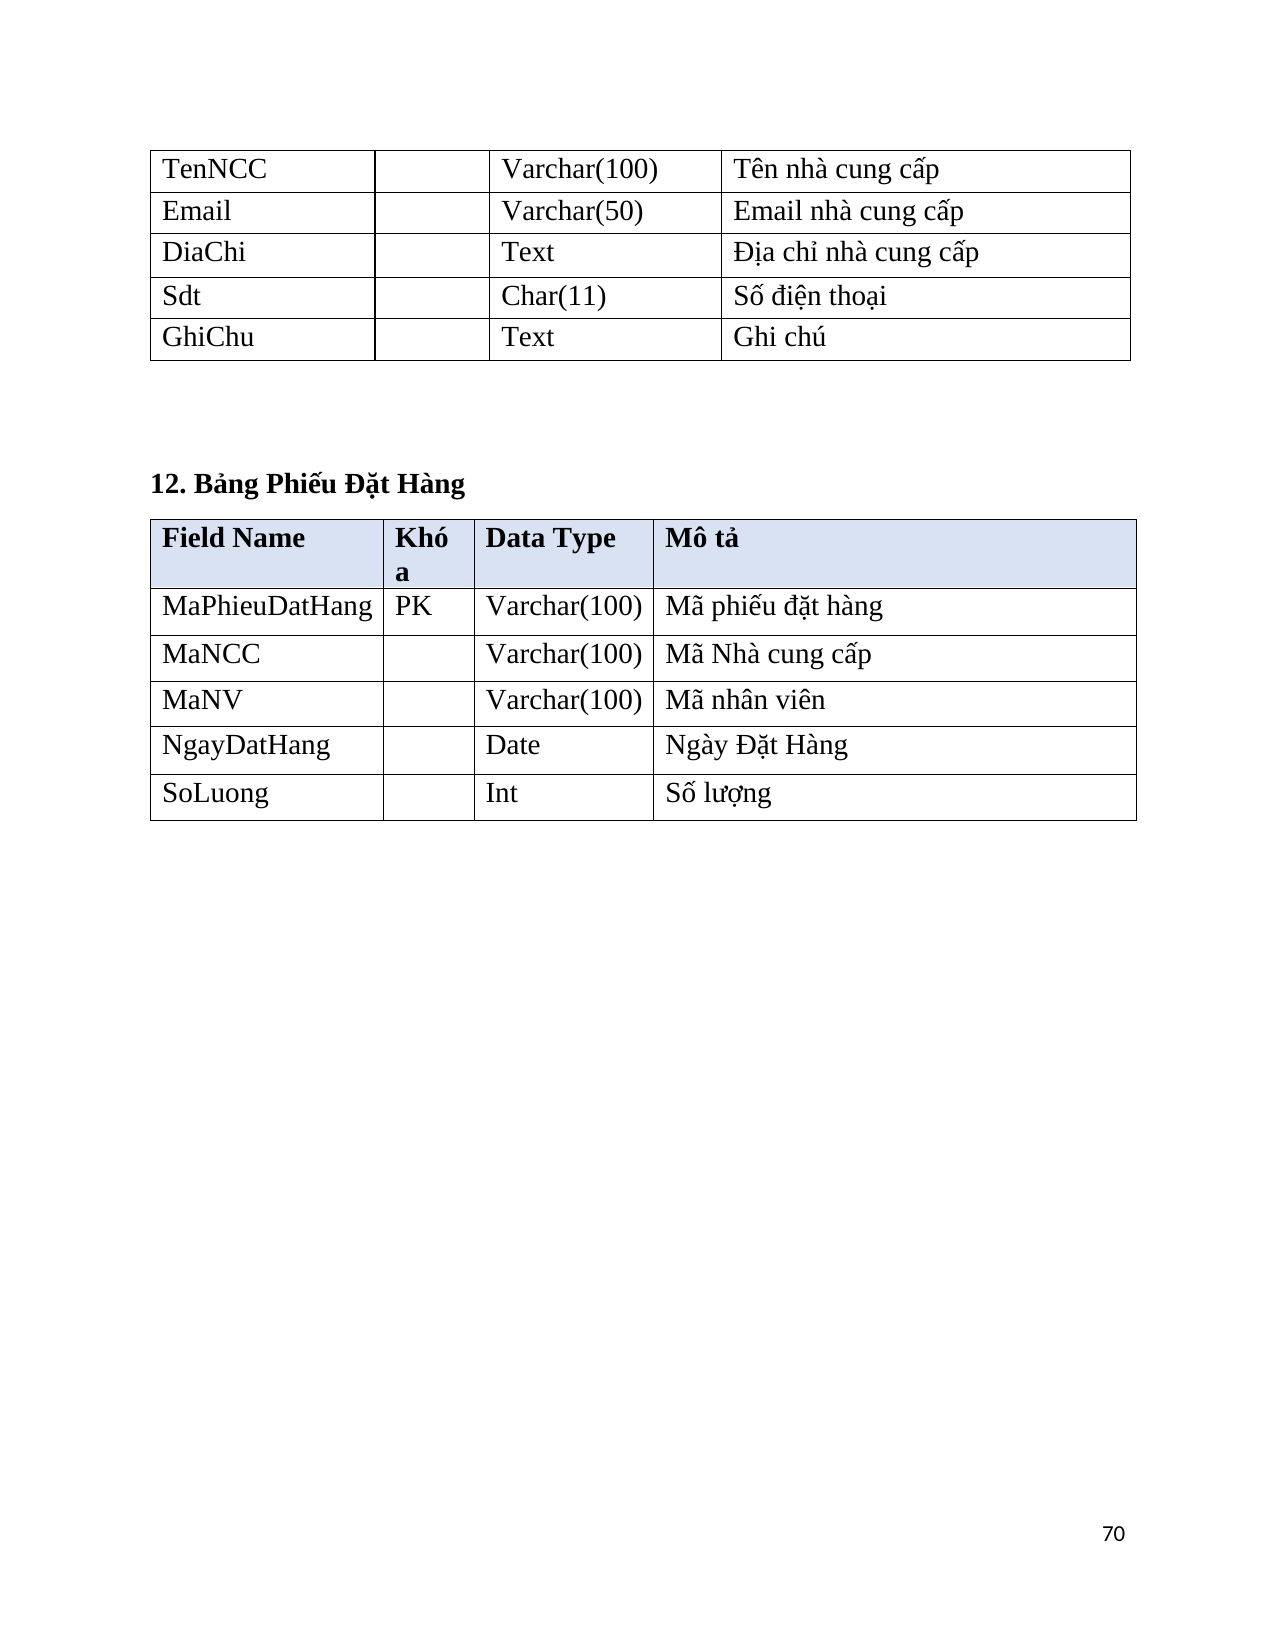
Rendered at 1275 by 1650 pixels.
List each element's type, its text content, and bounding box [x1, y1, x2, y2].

table_cell Tên nhà cung cấp [722, 151, 1130, 192]
table_cell Mã phiếu đặt hàng [654, 589, 1136, 635]
table_cell Ghi chú [722, 319, 1130, 360]
table_cell MaNV [151, 682, 383, 726]
table_cell Mã nhân viên [654, 682, 1136, 726]
table_cell Varchar(50) [490, 193, 721, 233]
table_cell GhiChu [151, 319, 374, 360]
table_cell MaPhieuDatHang [151, 589, 383, 635]
table_cell Ngày Đặt Hàng [654, 727, 1136, 774]
table_cell Email nhà cung cấp [722, 193, 1130, 233]
table_cell TenNCC [151, 151, 374, 192]
table_header Field Name [151, 520, 383, 587]
table_cell [376, 278, 489, 318]
table_cell MaNCC [151, 636, 383, 681]
table_cell Varchar(100) [475, 636, 653, 681]
table_cell NgayDatHang [151, 727, 383, 774]
table_cell Varchar(100) [490, 151, 721, 192]
table_cell Varchar(100) [475, 589, 653, 635]
table_cell [384, 636, 474, 681]
table_cell Int [475, 775, 653, 819]
table_cell Char(11) [490, 278, 721, 318]
table_cell [376, 319, 489, 360]
table_header Mô tả [654, 520, 1136, 587]
table_cell Sdt [151, 278, 374, 318]
table_cell Email [151, 193, 374, 233]
table_cell [384, 775, 474, 819]
table_cell DiaChi [151, 234, 374, 277]
text 12. Bảng Phiếu Đặt Hàng [150, 467, 1125, 500]
table_cell Địa chỉ nhà cung cấp [722, 234, 1130, 277]
table_header Khóa [384, 520, 474, 587]
table_cell Số lượng [654, 775, 1136, 819]
table_cell [384, 682, 474, 726]
table_cell Mã Nhà cung cấp [654, 636, 1136, 681]
table_cell SoLuong [151, 775, 383, 819]
table_cell [376, 151, 489, 192]
table_cell Text [490, 234, 721, 277]
table_cell [384, 727, 474, 774]
table_header Data Type [475, 520, 653, 587]
table_cell Text [490, 319, 721, 360]
table_cell Varchar(100) [475, 682, 653, 726]
table_cell Date [475, 727, 653, 774]
table_cell [376, 234, 489, 277]
table_cell [376, 193, 489, 233]
table_cell PK [384, 589, 474, 635]
table_cell Số điện thoại [722, 278, 1130, 318]
